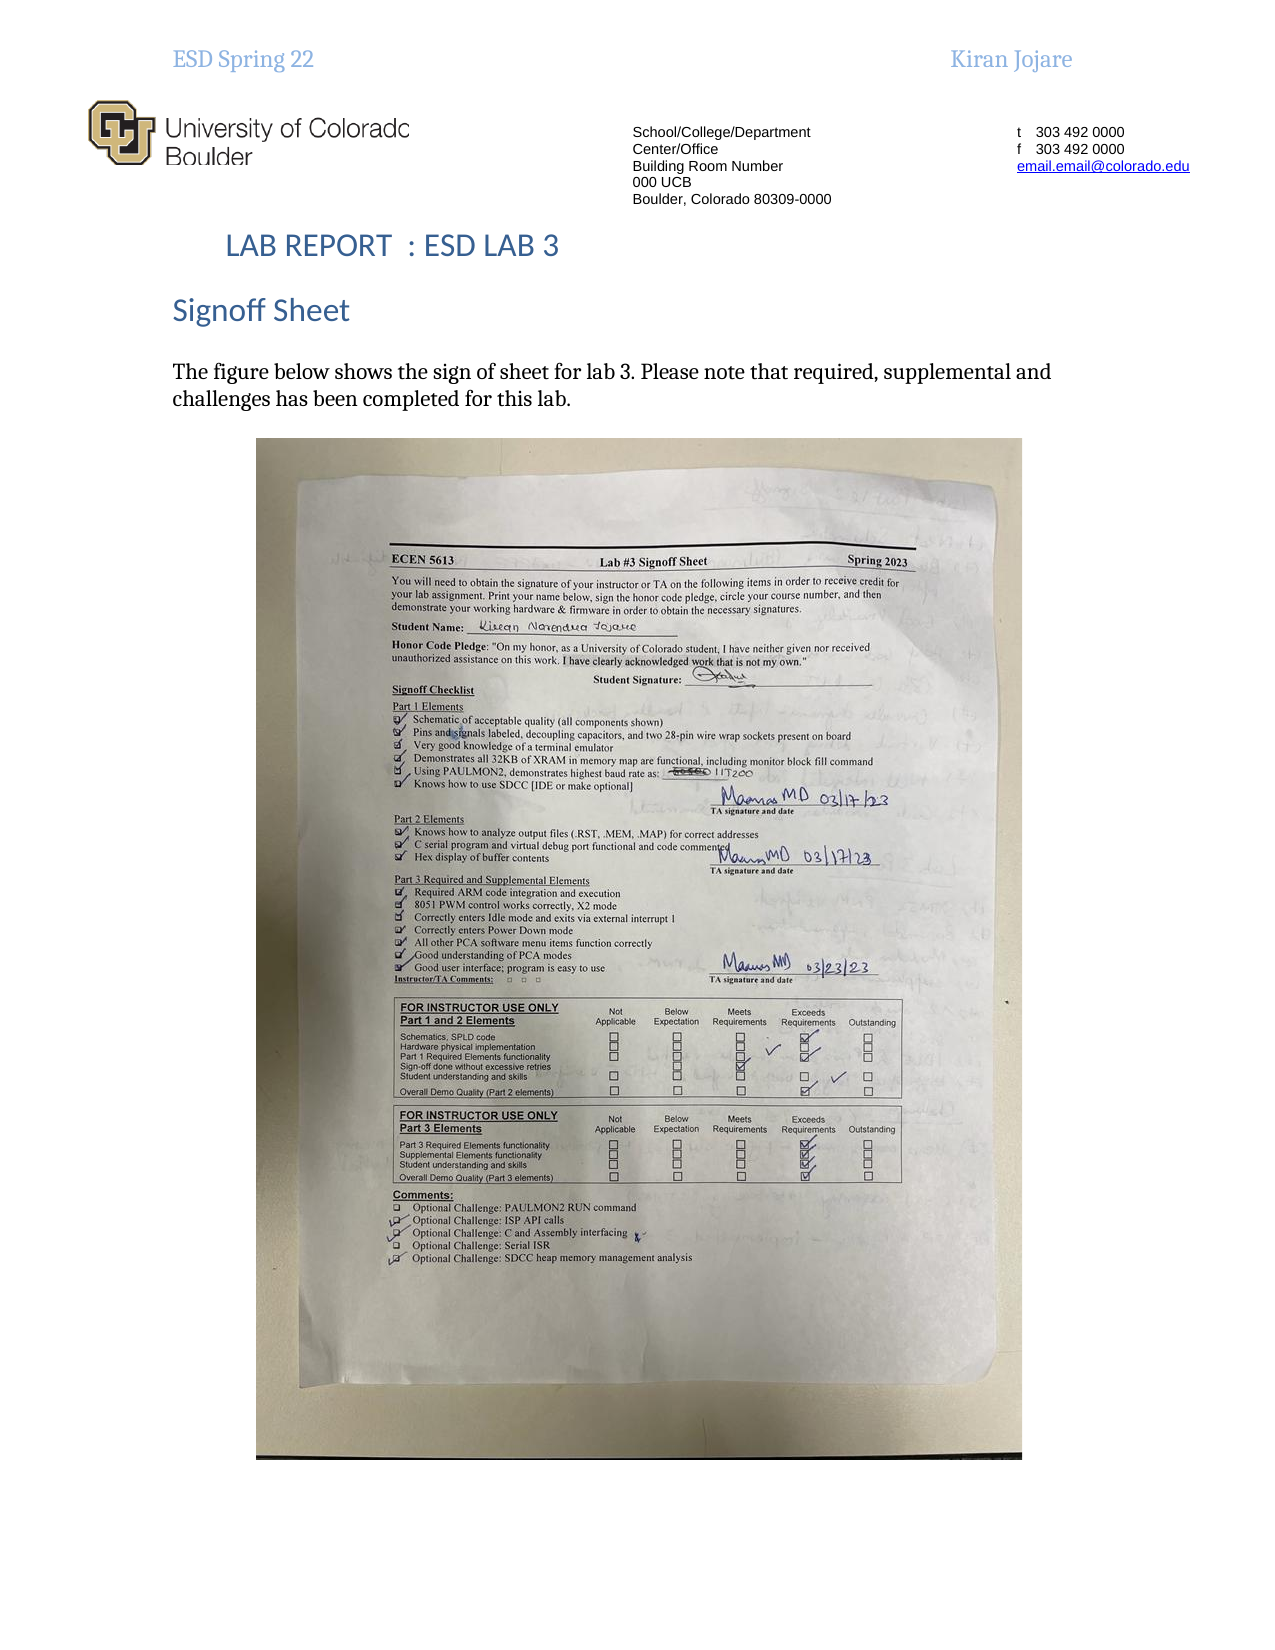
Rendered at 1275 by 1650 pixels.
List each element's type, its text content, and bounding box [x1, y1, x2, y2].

text The figure below shows the sign of sheet for lab 3. Please note that required, supplemental and challenges has been completed for this lab. [172, 359, 1106, 412]
subtitle Signoff Sheet [172, 289, 1106, 330]
subtitle LAB REPORT : ESD LAB 3 [172, 224, 1106, 264]
picture [256, 438, 1023, 1460]
